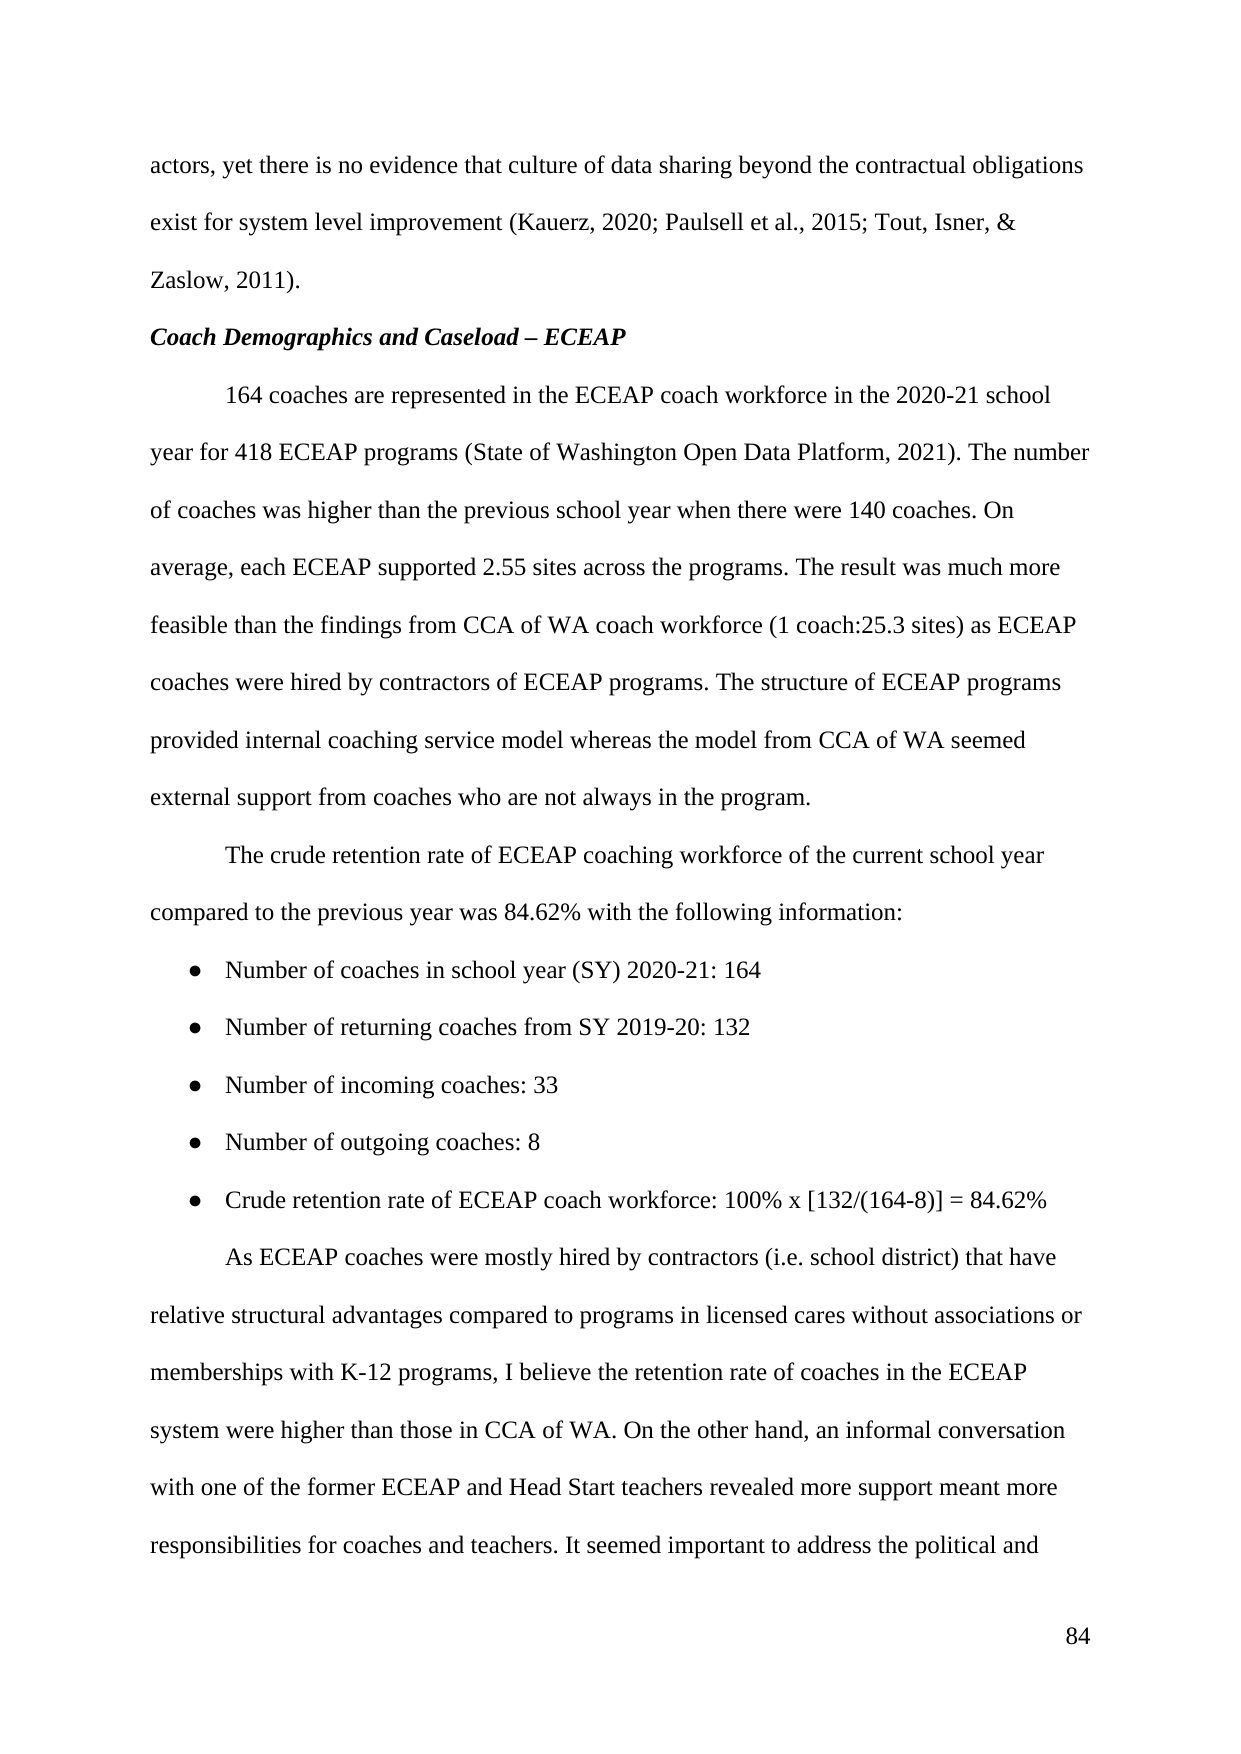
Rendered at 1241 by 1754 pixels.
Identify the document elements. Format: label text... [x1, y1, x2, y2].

list Crude retention rate of ECEAP coach workforce: 100% x [132/(164-8)] = 84.62% [187, 1185, 1090, 1214]
text 164 coaches are represented in the ECEAP coach workforce in the 2020-21 school year for 418 ECEAP programs (State of Washington Open Data Platform, 2021). The number of coaches was higher than the previous school year when there were 140 coaches. On average, each ECEAP supported 2.55 sites across the programs. The result was much more feasible than the findings from CCA of WA coach workforce (1 coach:25.3 sites) as ECEAP coaches were hired by contractors of ECEAP programs. The structure of ECEAP programs provided internal coaching service model whereas the model from CCA of WA seemed external support from coaches who are not always in the program. [150, 380, 1090, 811]
list Number of incoming coaches: 33 [187, 1070, 1090, 1099]
list Number of coaches in school year (SY) 2020-21: 164 [187, 955, 1090, 984]
list Number of outgoing coaches: 8 [187, 1127, 1090, 1156]
text Coach Demographics and Caseload – ECEAP [150, 322, 1090, 351]
text The crude retention rate of ECEAP coaching workforce of the current school year compared to the previous year was 84.62% with the following information: [150, 840, 1090, 926]
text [150, 150, 1090, 294]
list Number of returning coaches from SY 2019-20: 132 [187, 1012, 1090, 1041]
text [150, 1242, 1090, 1559]
